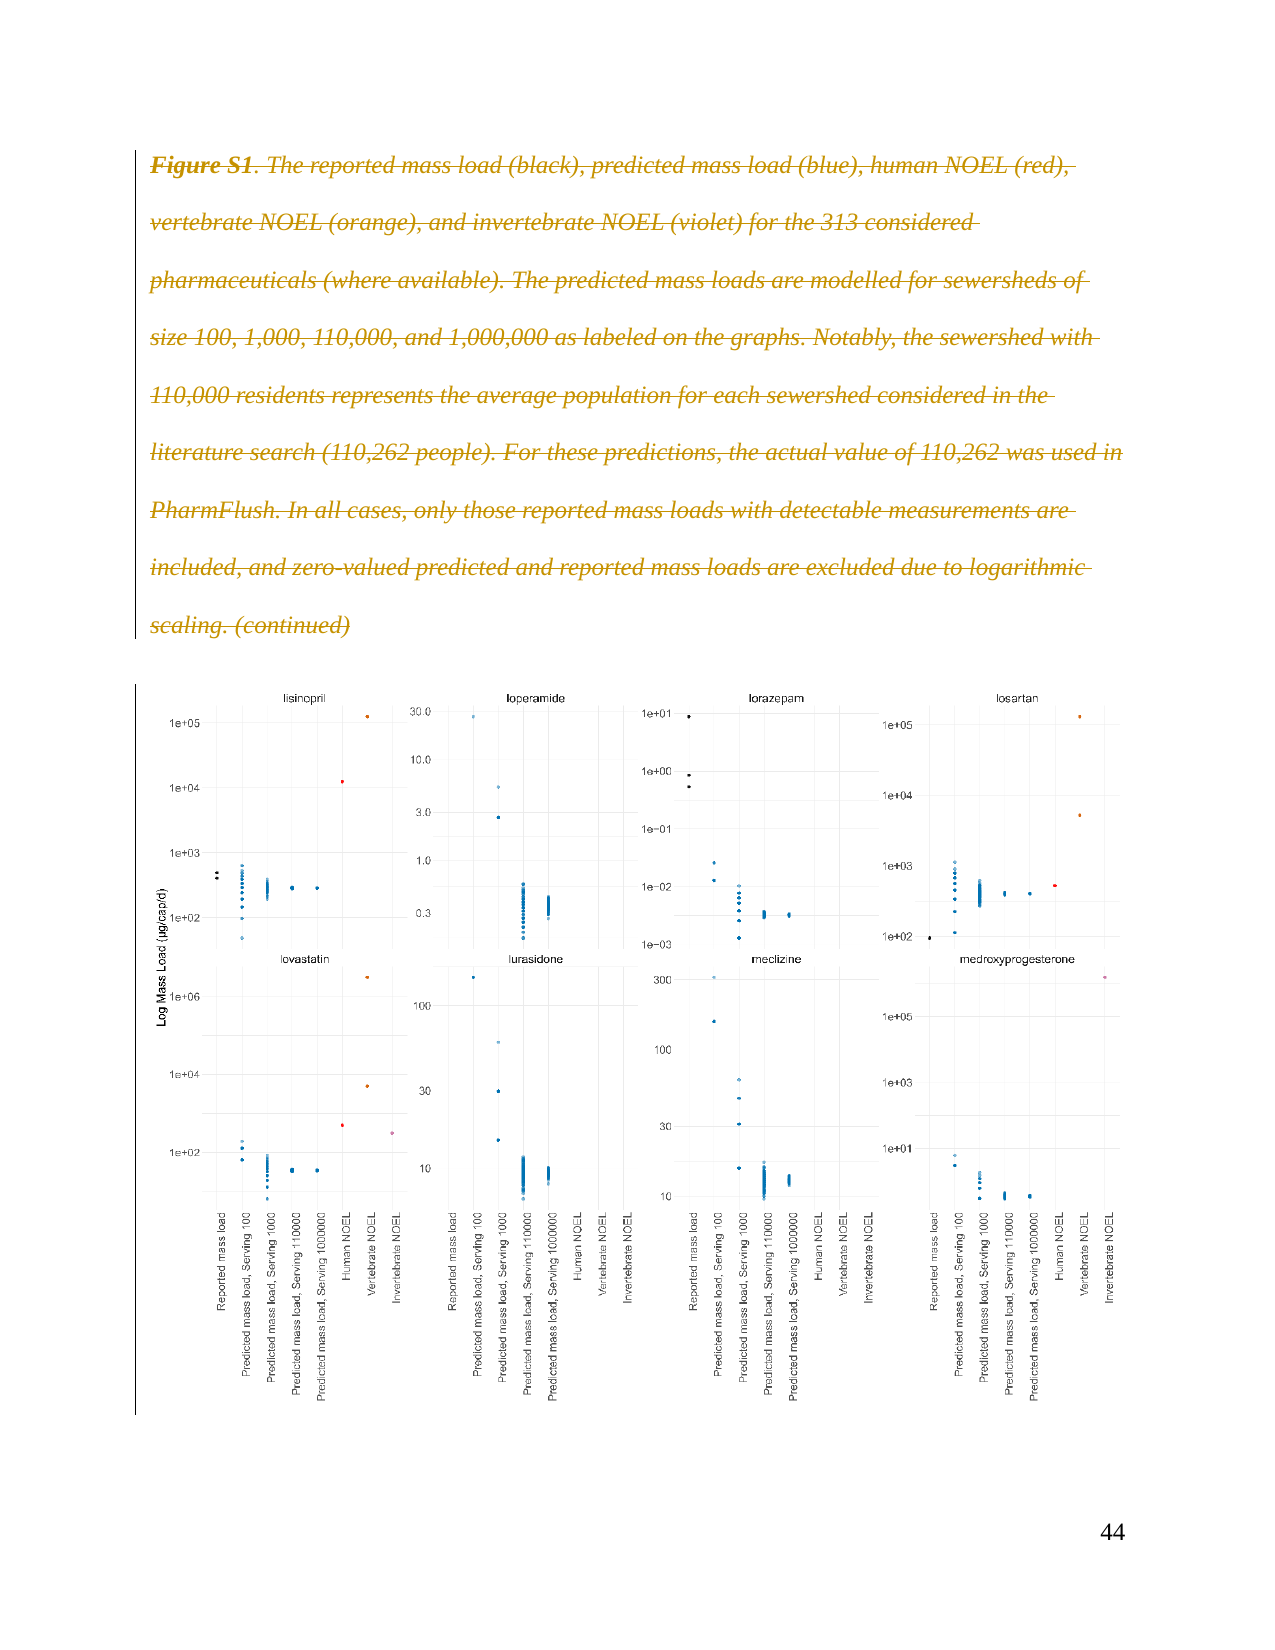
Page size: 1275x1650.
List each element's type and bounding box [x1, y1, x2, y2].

picture [150, 684, 1125, 1416]
